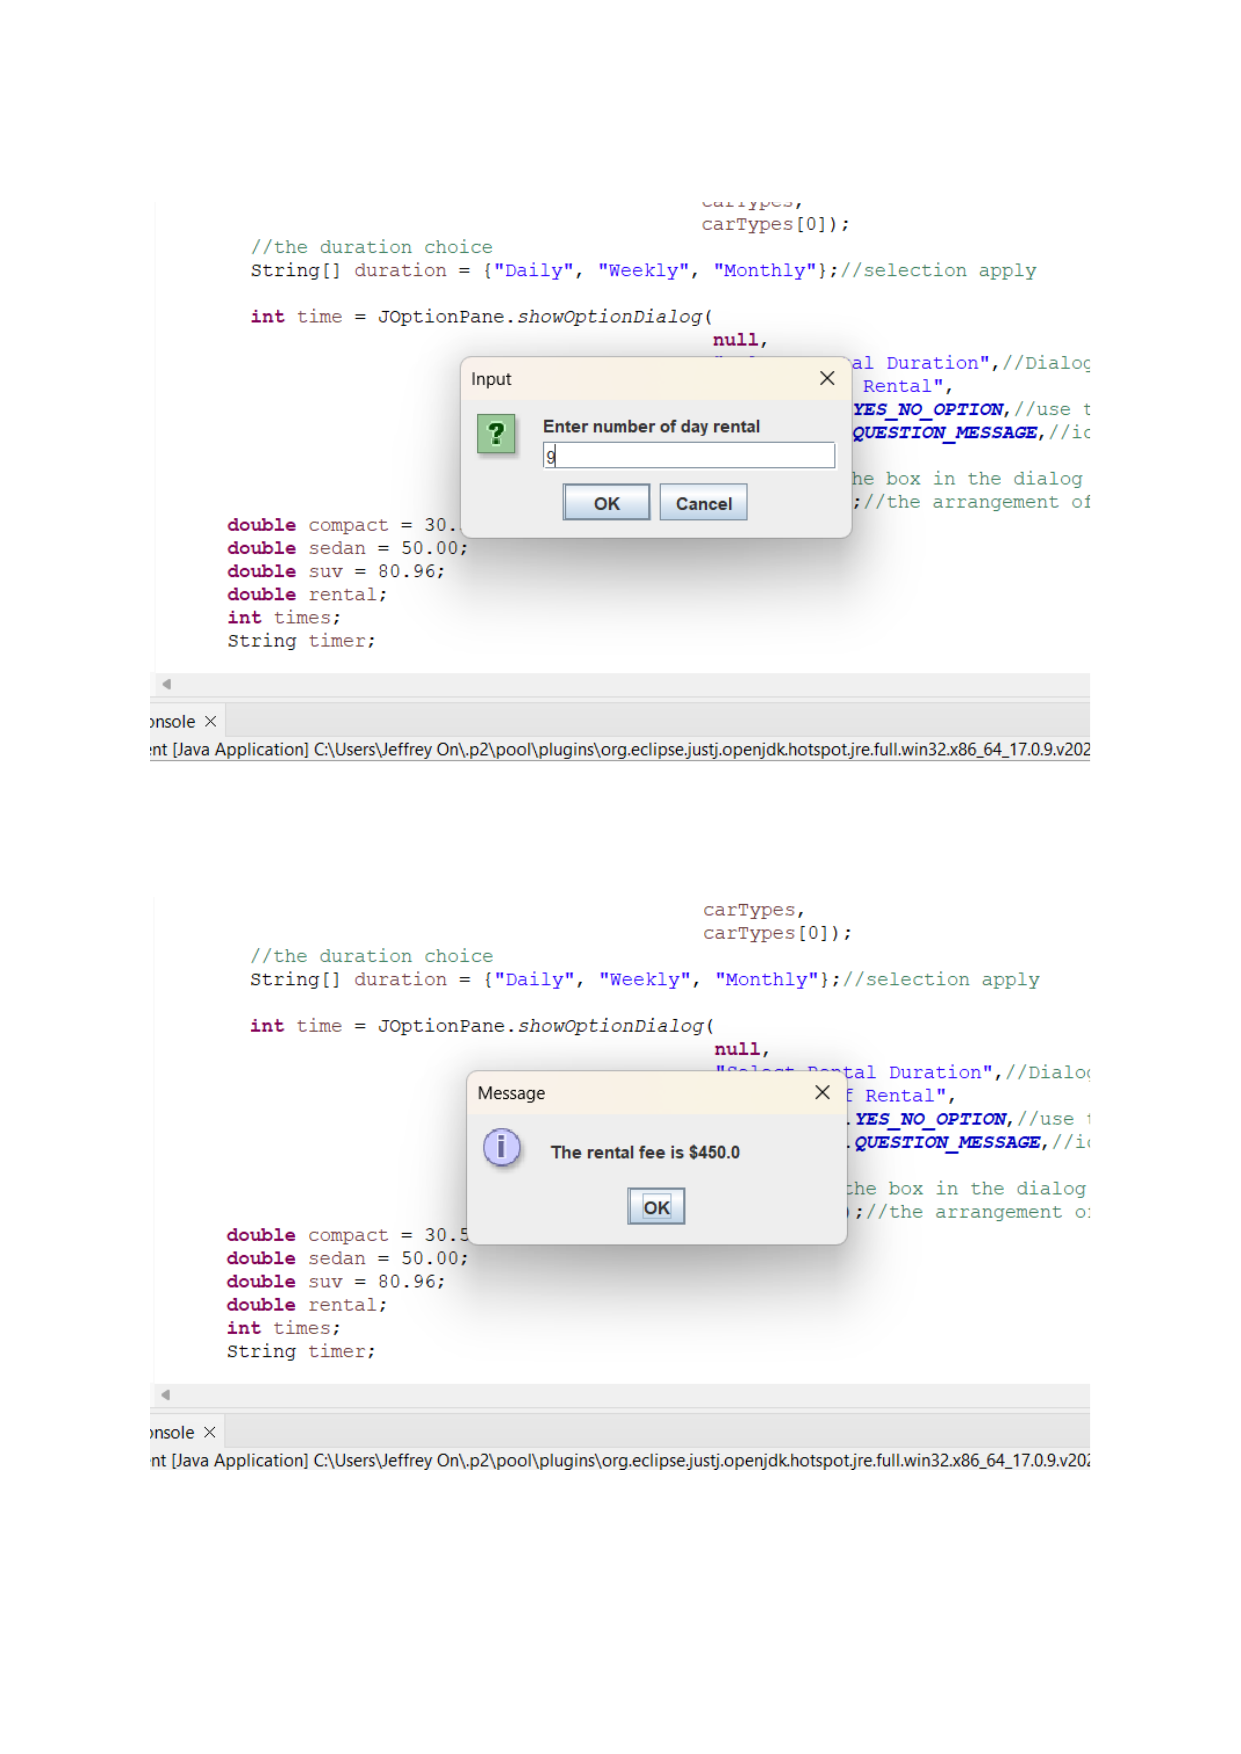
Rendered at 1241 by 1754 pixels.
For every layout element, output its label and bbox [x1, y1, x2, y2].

picture [150, 202, 1091, 774]
picture [150, 897, 1091, 1470]
